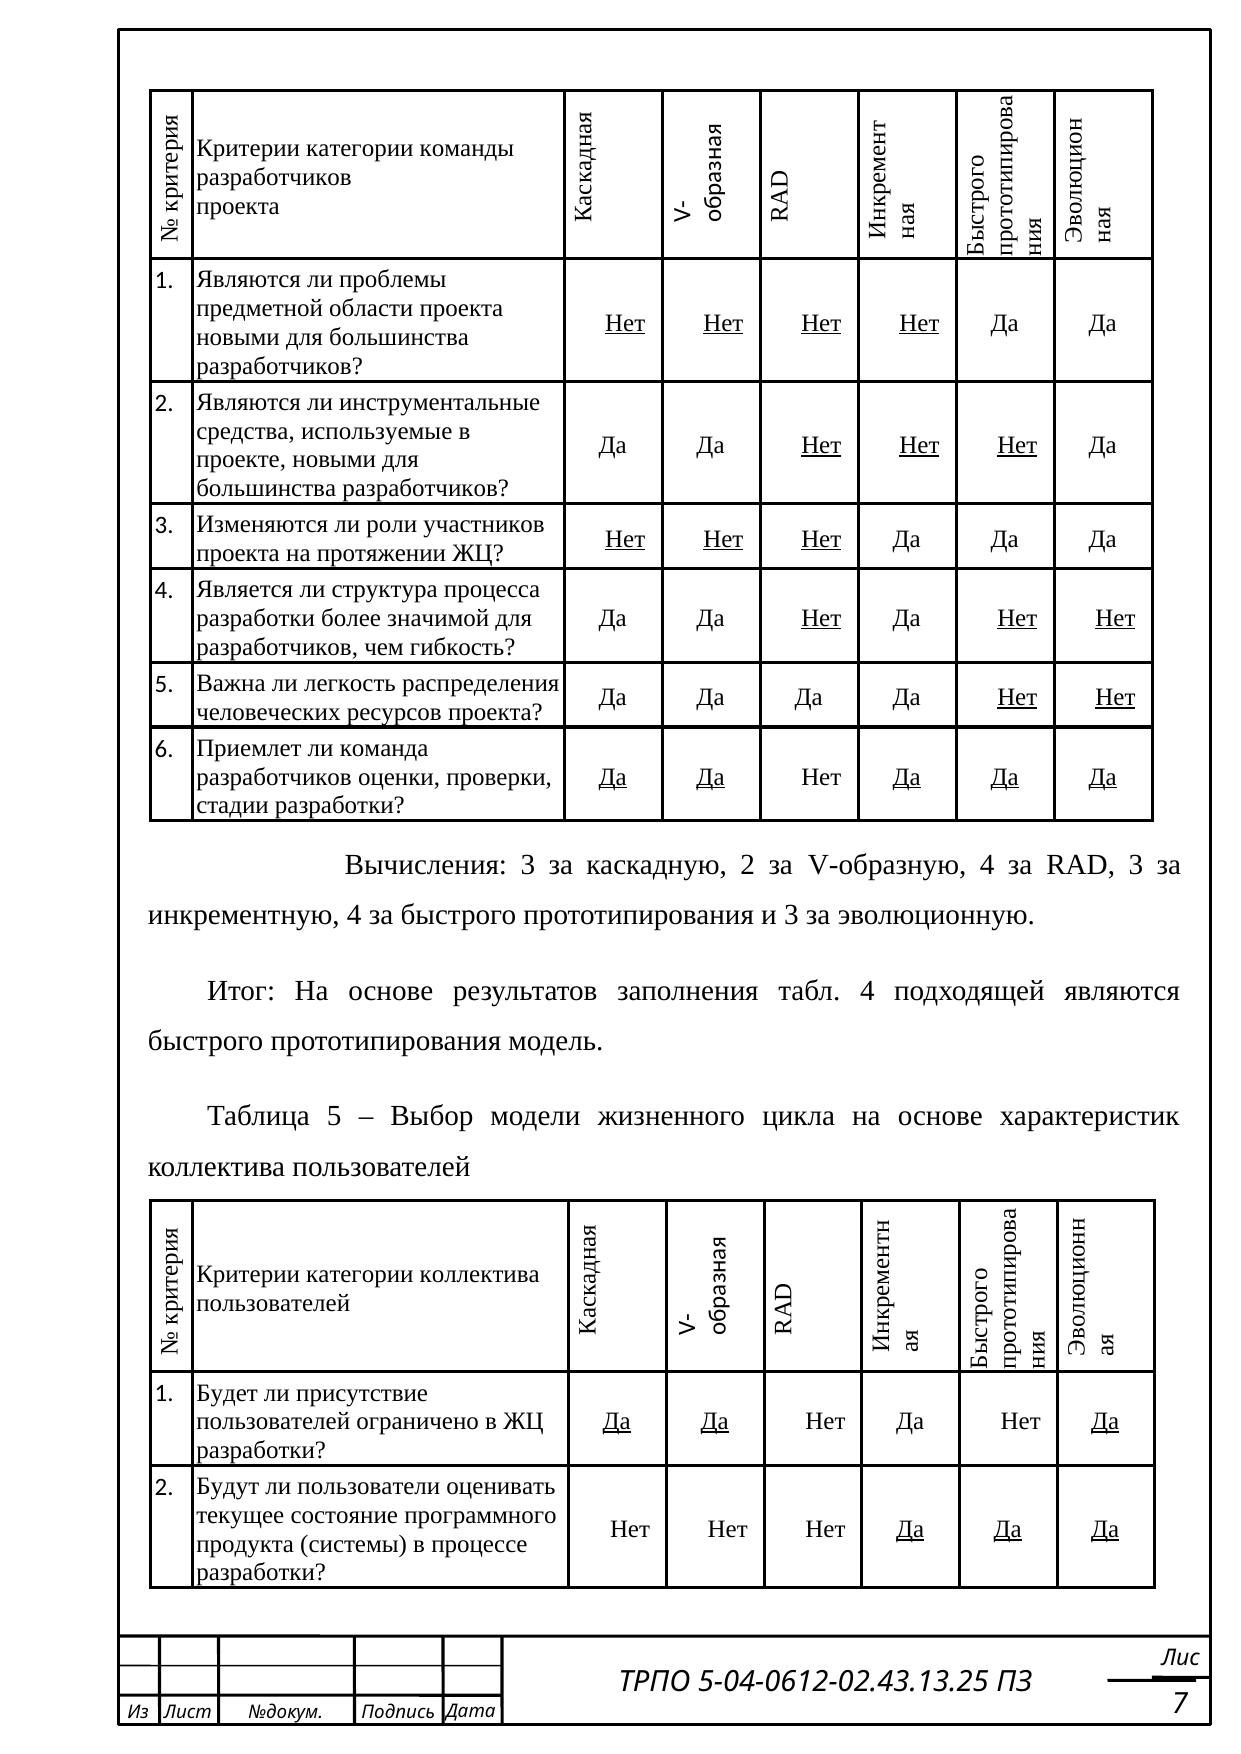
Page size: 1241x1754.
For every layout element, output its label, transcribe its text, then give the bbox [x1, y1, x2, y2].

table_cell Да [1056, 729, 1151, 819]
table_cell Да [860, 729, 955, 819]
table_cell 1. [152, 1373, 191, 1464]
table_cell Нет [958, 570, 1053, 661]
table_cell Да [566, 729, 661, 819]
table_cell Нет [570, 1467, 665, 1586]
table_cell Нет [762, 383, 857, 502]
text Таблица 5 – Выбор модели жизненного цикла на основе характеристик коллектива пользователей [148, 1098, 1181, 1182]
table_cell 3. [152, 505, 191, 567]
table_cell Да [566, 383, 661, 502]
table_cell Да [1059, 1467, 1153, 1586]
table_header Инкрементная [863, 1202, 958, 1370]
table_cell Да [1056, 383, 1151, 502]
table_cell 2. [152, 383, 191, 502]
table_cell Да [863, 1373, 958, 1464]
table_cell Да [566, 570, 661, 661]
table_cell Да [664, 664, 759, 725]
table_header Каскадная [570, 1202, 665, 1370]
table_cell Нет [668, 1467, 763, 1586]
table_header Инкрементная [860, 92, 955, 257]
table_cell Нет [1056, 570, 1151, 661]
table_cell Нет [762, 260, 857, 379]
table_cell 4. [152, 570, 191, 661]
table_cell Да [961, 1467, 1056, 1586]
table_cell Да [958, 505, 1053, 567]
table_cell 5. [152, 664, 191, 725]
table_header Каскадная [566, 92, 661, 257]
table_header RAD [762, 92, 857, 257]
table_cell Да [1056, 505, 1151, 567]
table_header № критерия [152, 92, 191, 257]
table_cell Приемлет ли команда разработчиков оценки, проверки, стадии разработки? [194, 729, 563, 819]
table_cell Нет [958, 383, 1053, 502]
table_cell Нет [860, 383, 955, 502]
table_cell Да [958, 260, 1053, 379]
table_header V-образная [664, 92, 759, 257]
table_cell Нет [664, 260, 759, 379]
table_cell Нет [762, 729, 857, 819]
table_cell Да [860, 505, 955, 567]
table_cell Нет [664, 505, 759, 567]
table_cell Нет [762, 570, 857, 661]
table_cell Нет [958, 664, 1053, 725]
table_cell Нет [566, 260, 661, 379]
table_header Быстрого прототипирования [958, 92, 1053, 257]
table_cell 1. [152, 260, 191, 379]
table_cell Да [668, 1373, 763, 1464]
table_cell Да [860, 570, 955, 661]
table_cell Будут ли пользователи оценивать текущее состояние программного продукта (системы) в процессе разработки? [194, 1467, 567, 1586]
table_cell Являются ли инструментальные средства, используемые в проекте, новыми для большинства разработчиков? [194, 383, 563, 502]
table_cell Изменяются ли роли участников проекта на протяжении ЖЦ? [194, 505, 563, 567]
table_cell Да [1059, 1373, 1153, 1464]
table_cell Да [566, 664, 661, 725]
table_header Эволюционная [1059, 1202, 1153, 1370]
table_cell Важна ли легкость распределения человеческих ресурсов проекта? [194, 664, 563, 725]
table_cell Да [570, 1373, 665, 1464]
table_cell Будет ли присутствие пользователей ограничено в ЖЦ разработки? [194, 1373, 567, 1464]
table_cell Нет [1056, 664, 1151, 725]
table_cell Является ли структура процесса разработки более значимой для разработчиков, чем гибкость? [194, 570, 563, 661]
table_header Критерии категории коллектива пользователей [194, 1202, 567, 1370]
table_cell Да [1056, 260, 1151, 379]
table_cell Да [863, 1467, 958, 1586]
table_cell Нет [762, 505, 857, 567]
table_cell 6. [152, 729, 191, 819]
table_header № критерия [152, 1202, 191, 1370]
table_cell Нет [566, 505, 661, 567]
table_cell Да [860, 664, 955, 725]
table_cell Да [762, 664, 857, 725]
table_cell Да [958, 729, 1053, 819]
table_cell Да [664, 570, 759, 661]
table_header V-образная [668, 1202, 763, 1370]
table_cell Да [664, 729, 759, 819]
table_header RAD [766, 1202, 860, 1370]
text Итог: На основе результатов заполнения табл. 4 подходящей являются быстрого прототипирования модель. [148, 973, 1181, 1057]
table_cell Да [664, 383, 759, 502]
table_cell Нет [961, 1373, 1056, 1464]
table_cell Являются ли проблемы предметной области проекта новыми для большинства разработчиков? [194, 260, 563, 379]
table_cell 2. [152, 1467, 191, 1586]
table_header Критерии категории команды разработчиков проекта [194, 92, 563, 257]
text Вычисления: 3 за каскадную, 2 за V-образную, 4 за RAD, 3 за инкрементную, 4 за быстрого прототипирования и 3 за эволюционную. [148, 847, 1181, 931]
table_cell Нет [766, 1467, 860, 1586]
table_header Быстрого прототипирования [961, 1202, 1056, 1370]
table_header Эволюционная [1056, 92, 1151, 257]
table_cell Нет [860, 260, 955, 379]
table_cell Нет [766, 1373, 860, 1464]
